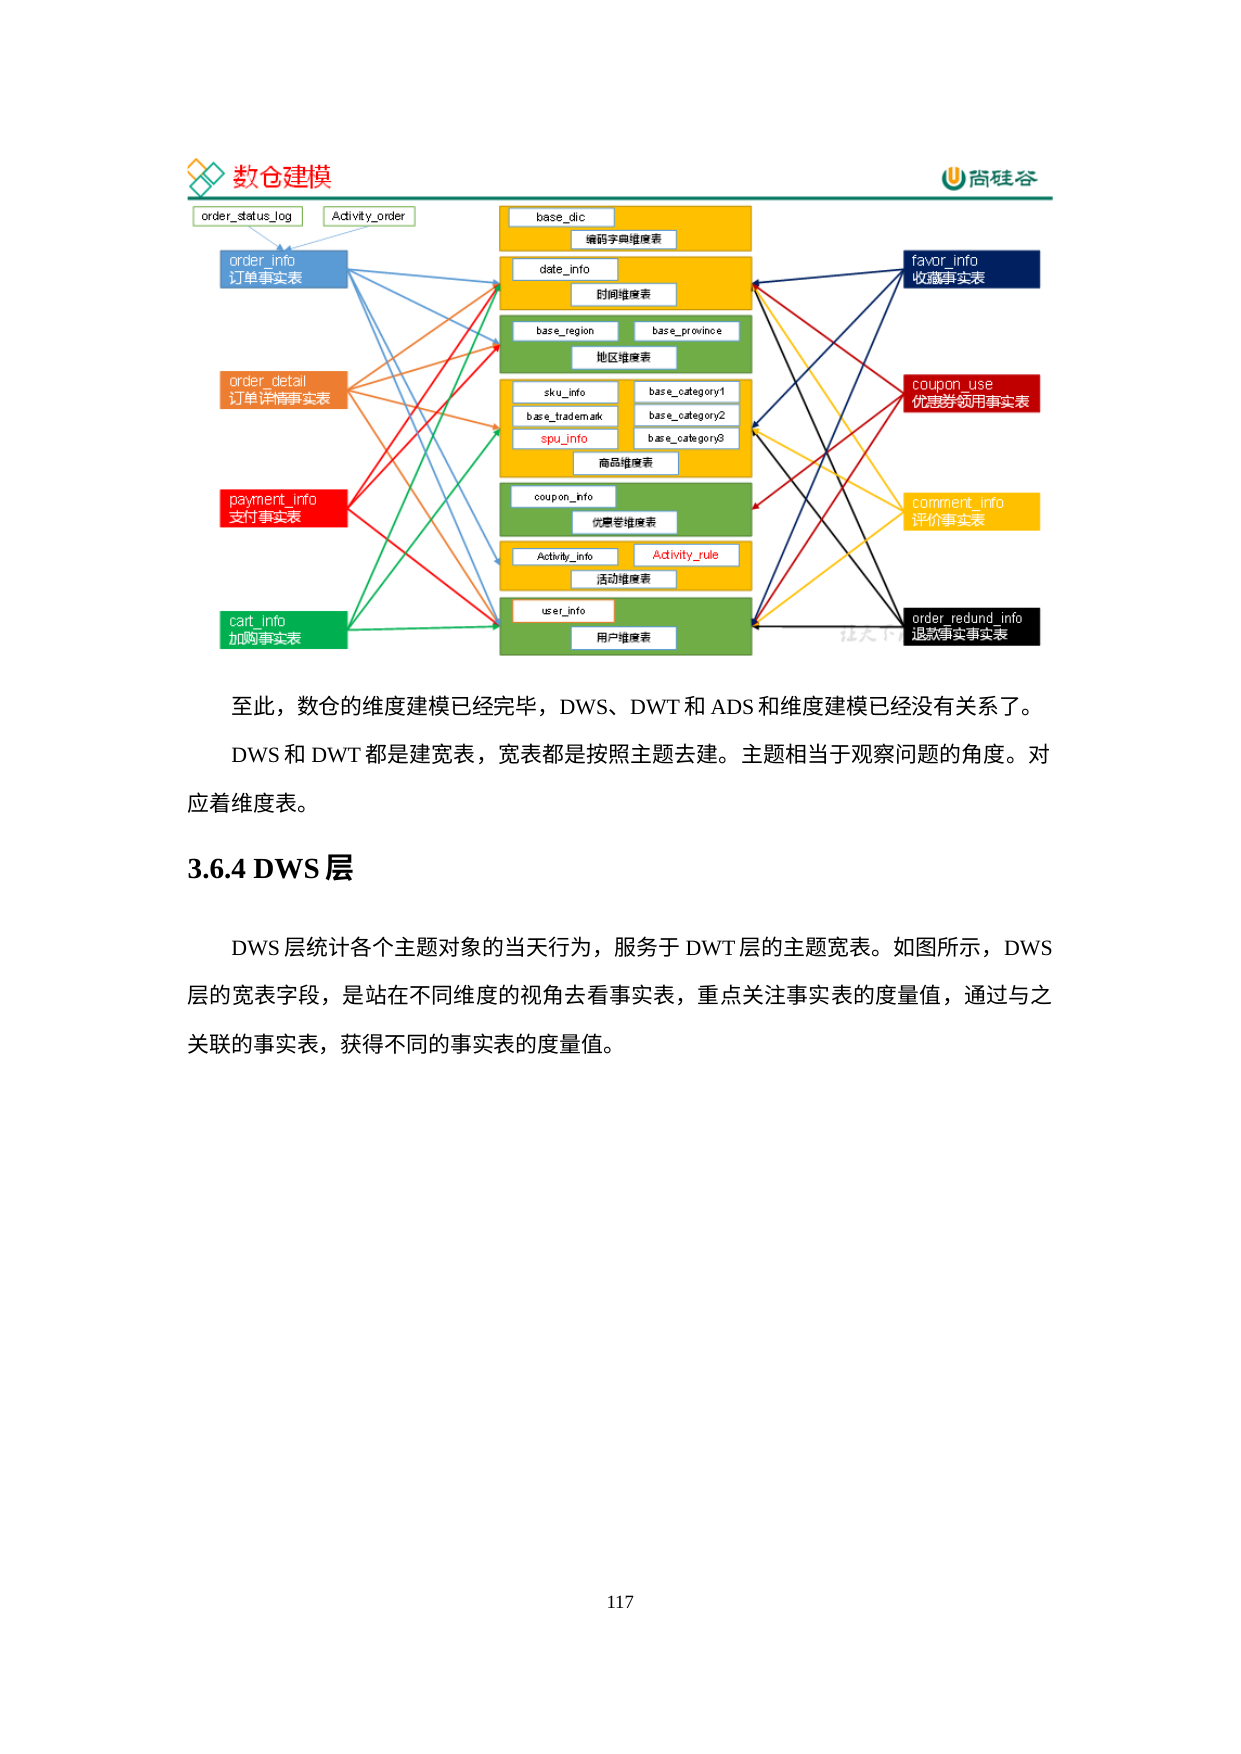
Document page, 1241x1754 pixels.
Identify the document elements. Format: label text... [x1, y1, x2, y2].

subtitle 3.6.4 DWS层 [187, 834, 1053, 899]
text 至此，数仓的维度建模已经完毕，DWS、DWT和ADS和维度建模已经没有关系了。 [187, 688, 1053, 721]
text DWS和DWT都是建宽表，宽表都是按照主题去建。主题相当于观察问题的角度。对应着维度表。 [187, 737, 1053, 818]
text DWS层统计各个主题对象的当天行为，服务于DWT层的主题宽表。如图所示，DWS层的宽表字段，是站在不同维度的视角去看事实表，重点关注事实表的度量值，通过与之关联的事实表，获得不同的事实表的度量值。 [187, 929, 1053, 1059]
